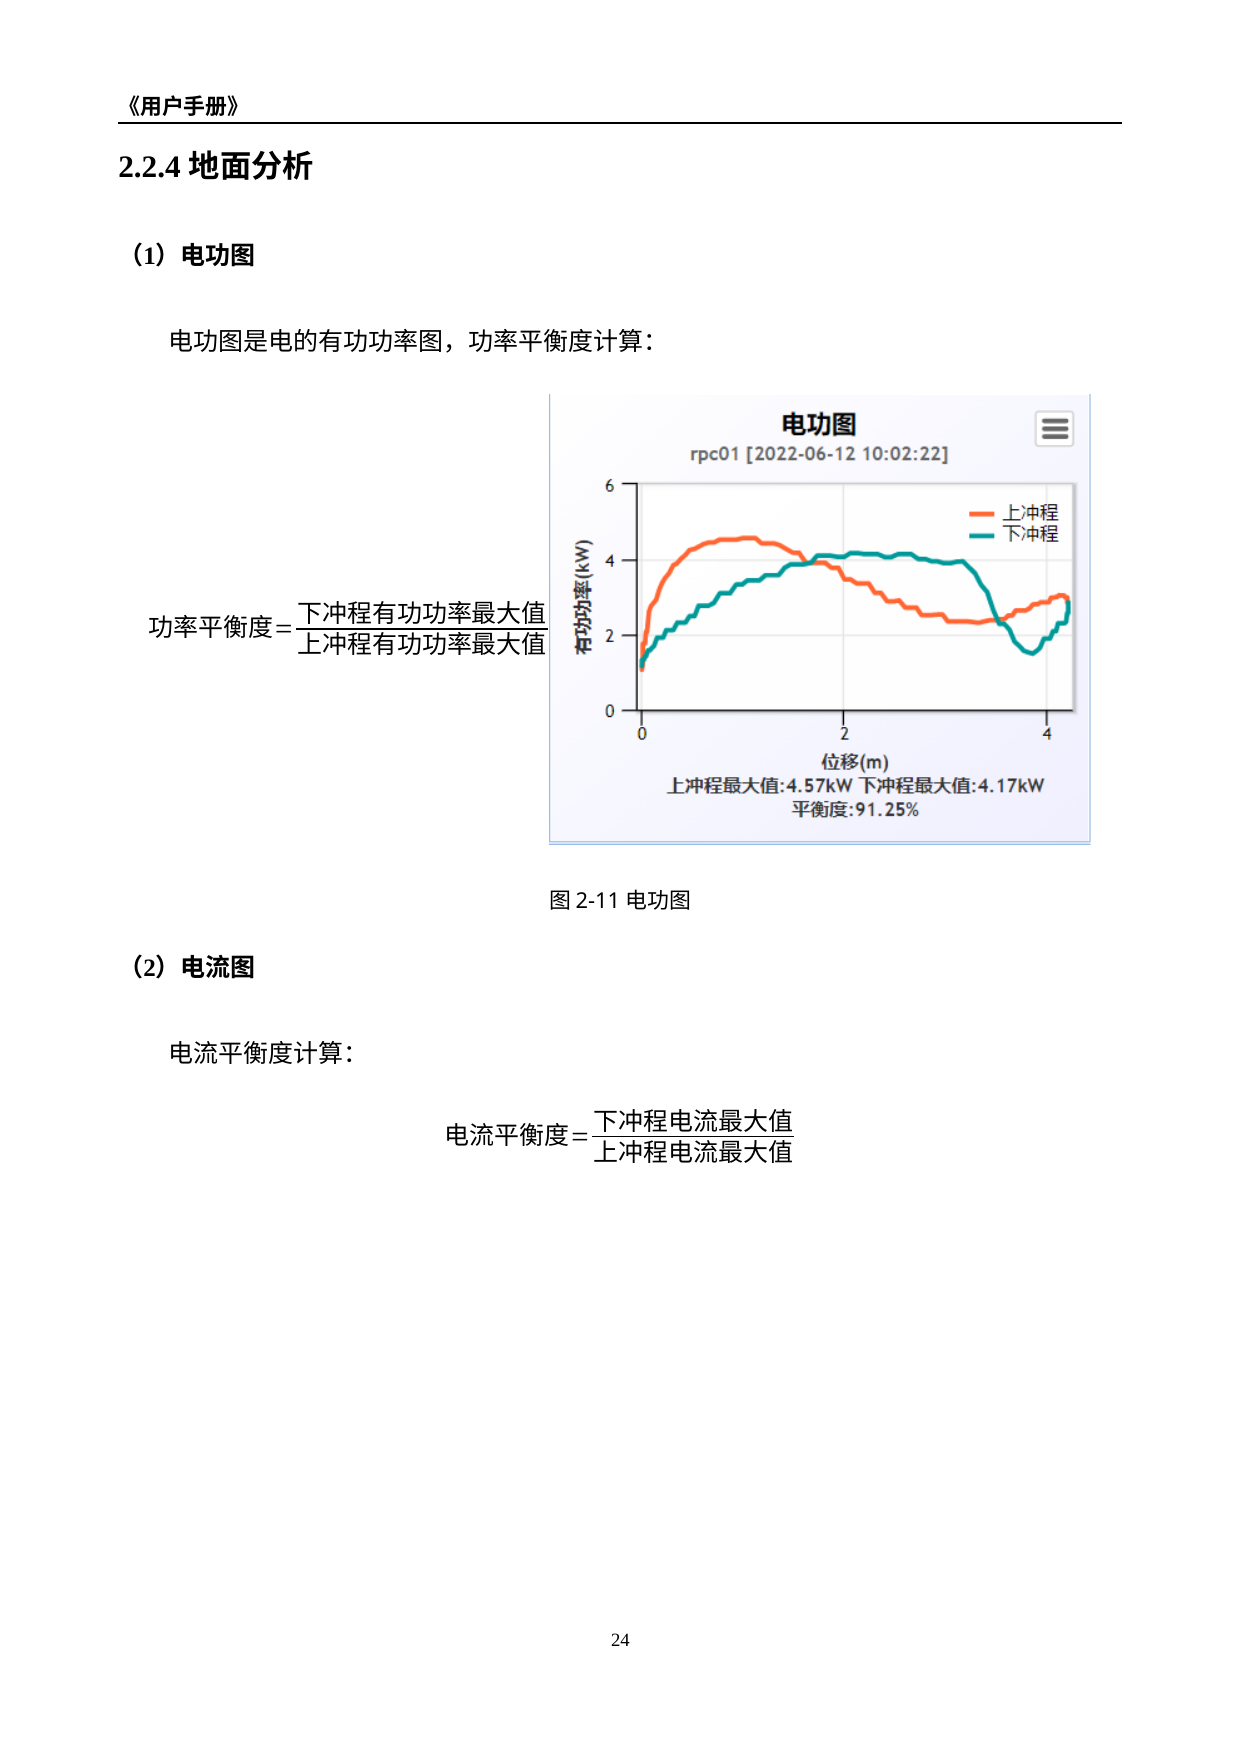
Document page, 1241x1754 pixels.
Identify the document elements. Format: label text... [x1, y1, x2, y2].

text （1）电功图 [118, 220, 1122, 288]
text 图2-11 电功图 [118, 882, 1122, 916]
subtitle 2.2.4 地面分析 [118, 129, 1122, 197]
text （2）电流图 [118, 932, 1122, 999]
text 电功图是电的有功功率图，功率平衡度计算： [118, 306, 1122, 374]
picture [549, 394, 1092, 845]
text 电流平衡度计算： [118, 1018, 1122, 1086]
